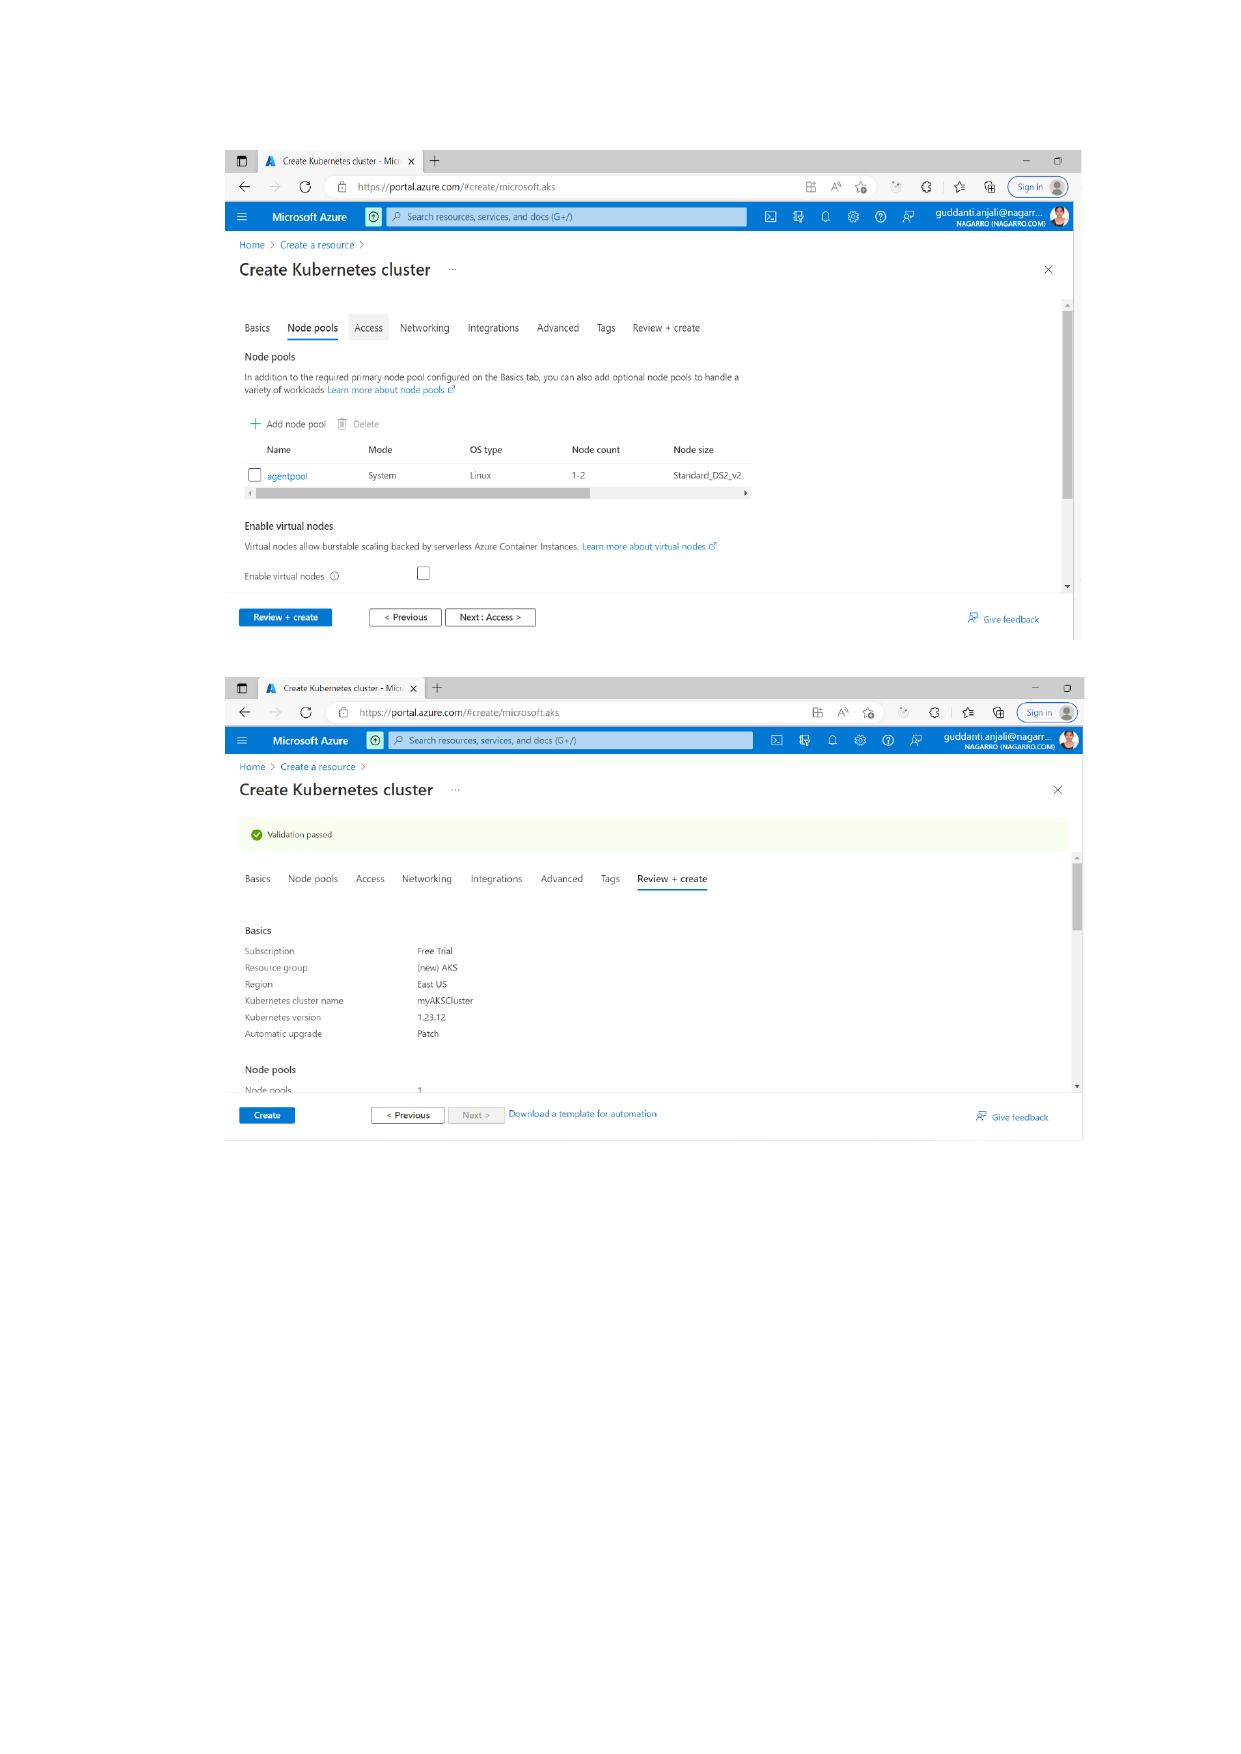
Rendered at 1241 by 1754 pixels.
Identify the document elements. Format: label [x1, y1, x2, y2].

picture [225, 150, 1082, 640]
picture [225, 677, 1085, 1141]
